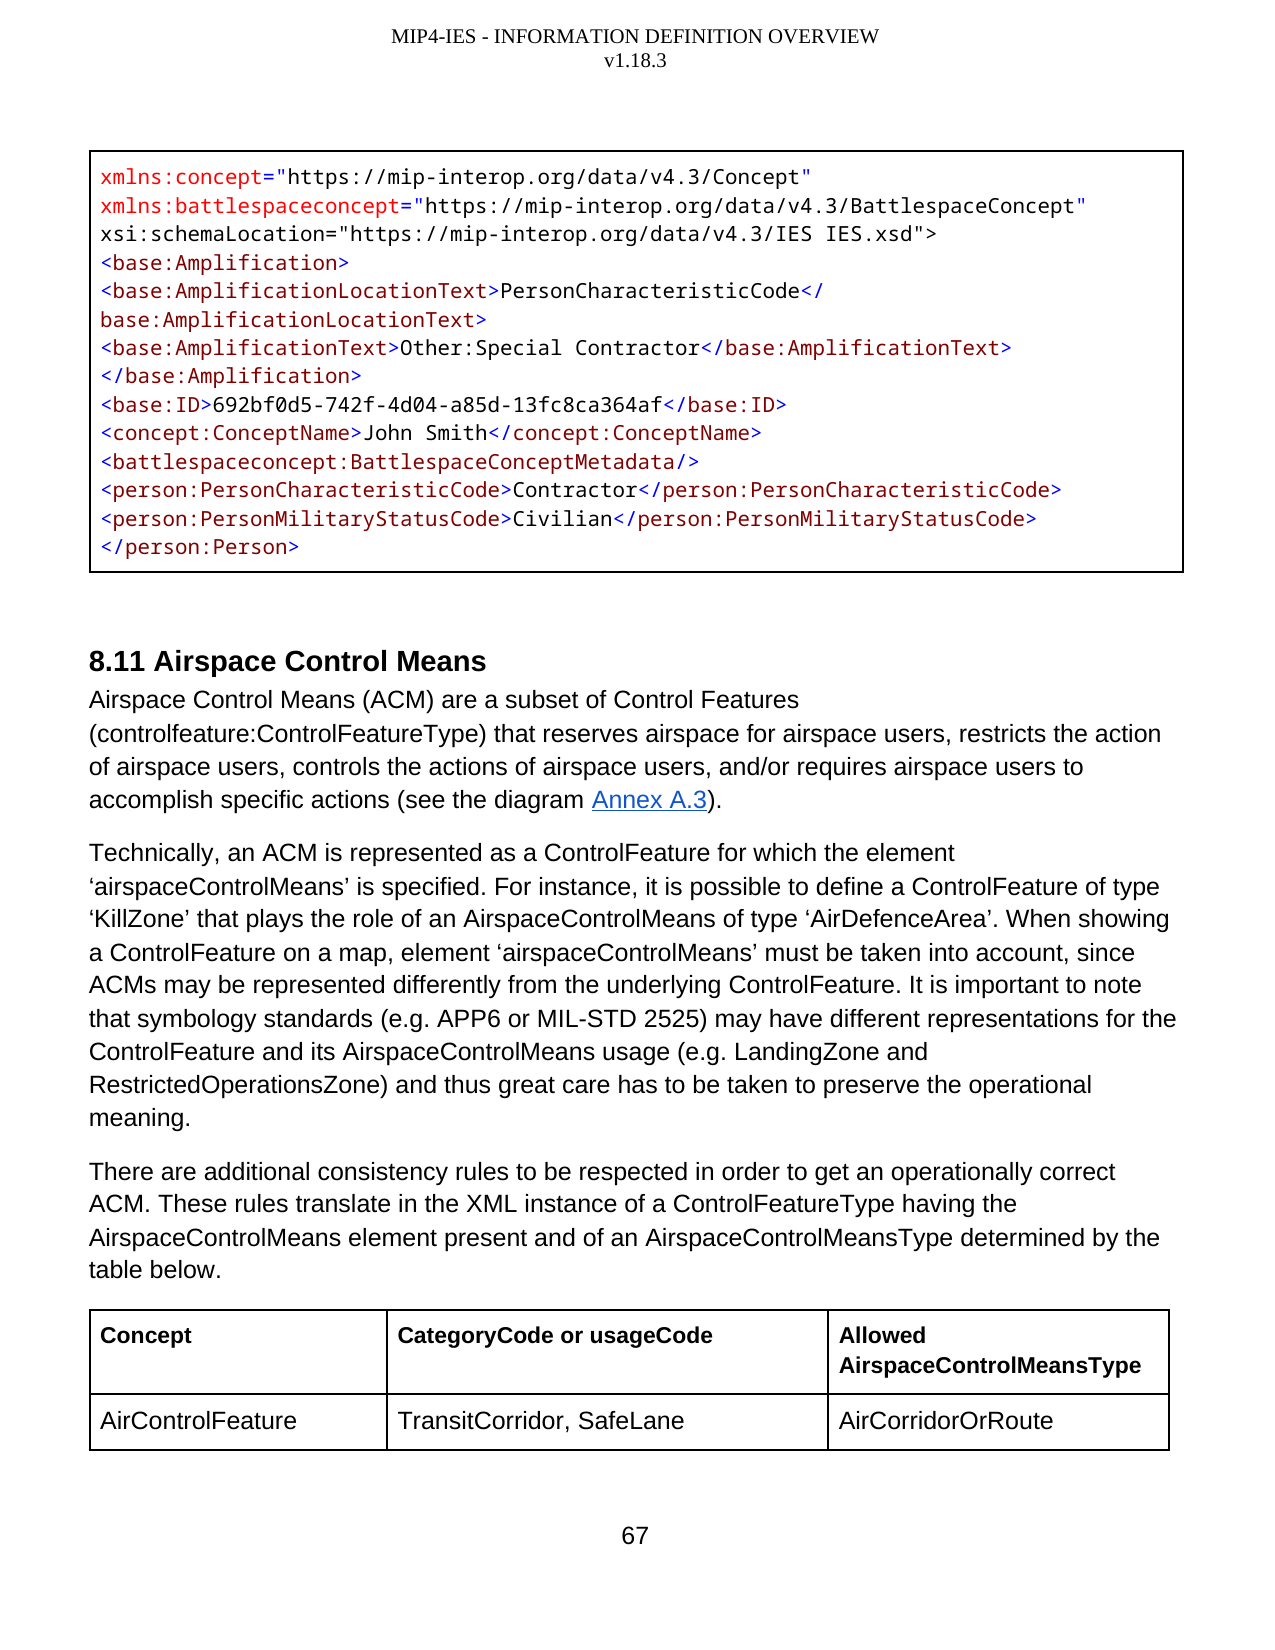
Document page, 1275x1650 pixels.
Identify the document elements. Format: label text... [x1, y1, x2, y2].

text There are additional consistency rules to be respected in order to get an operationally correct ACM. These rules translate in the XML instance of a ControlFeatureType having the AirspaceControlMeans element present and of an AirspaceControlMeansType determined by the table below. [88, 1156, 1182, 1284]
table_header Concept [91, 1311, 386, 1393]
table_cell AirCorridorOrRoute [829, 1395, 1168, 1449]
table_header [91, 152, 1182, 571]
subtitle 8.11 Airspace Control Means [88, 644, 1182, 677]
table_cell TransitCorridor, SafeLane [388, 1395, 827, 1449]
table_header Allowed AirspaceControlMeansType [829, 1311, 1168, 1393]
table_header CategoryCode or usageCode [388, 1311, 827, 1393]
table_cell AirControlFeature [91, 1395, 386, 1449]
text Technically, an ACM is represented as a ControlFeature for which the element ‘airspaceControlMeans’ is specified. For instance, it is possible to define a ControlFeature of type ‘KillZone’ that plays the role of an AirspaceControlMeans of type ‘AirDefenceArea’. When showing a ControlFeature on a map, element ‘airspaceControlMeans’ must be taken into account, since ACMs may be represented differently from the underlying ControlFeature. It is important to note that symbology standards (e.g. APP6 or MIL-STD 2525) may have different representations for the ControlFeature and its AirspaceControlMeans usage (e.g. LandingZone and RestrictedOperationsZone) and thus great care has to be taken to preserve the operational meaning. [88, 838, 1182, 1131]
text Airspace Control Means (ACM) are a subset of Control Features (controlfeature:ControlFeatureType) that reserves airspace for airspace users, restricts the action of airspace users, controls the actions of airspace users, and/or requires airspace users to accomplish specific actions (see the diagram Annex A.3). [88, 686, 1182, 813]
